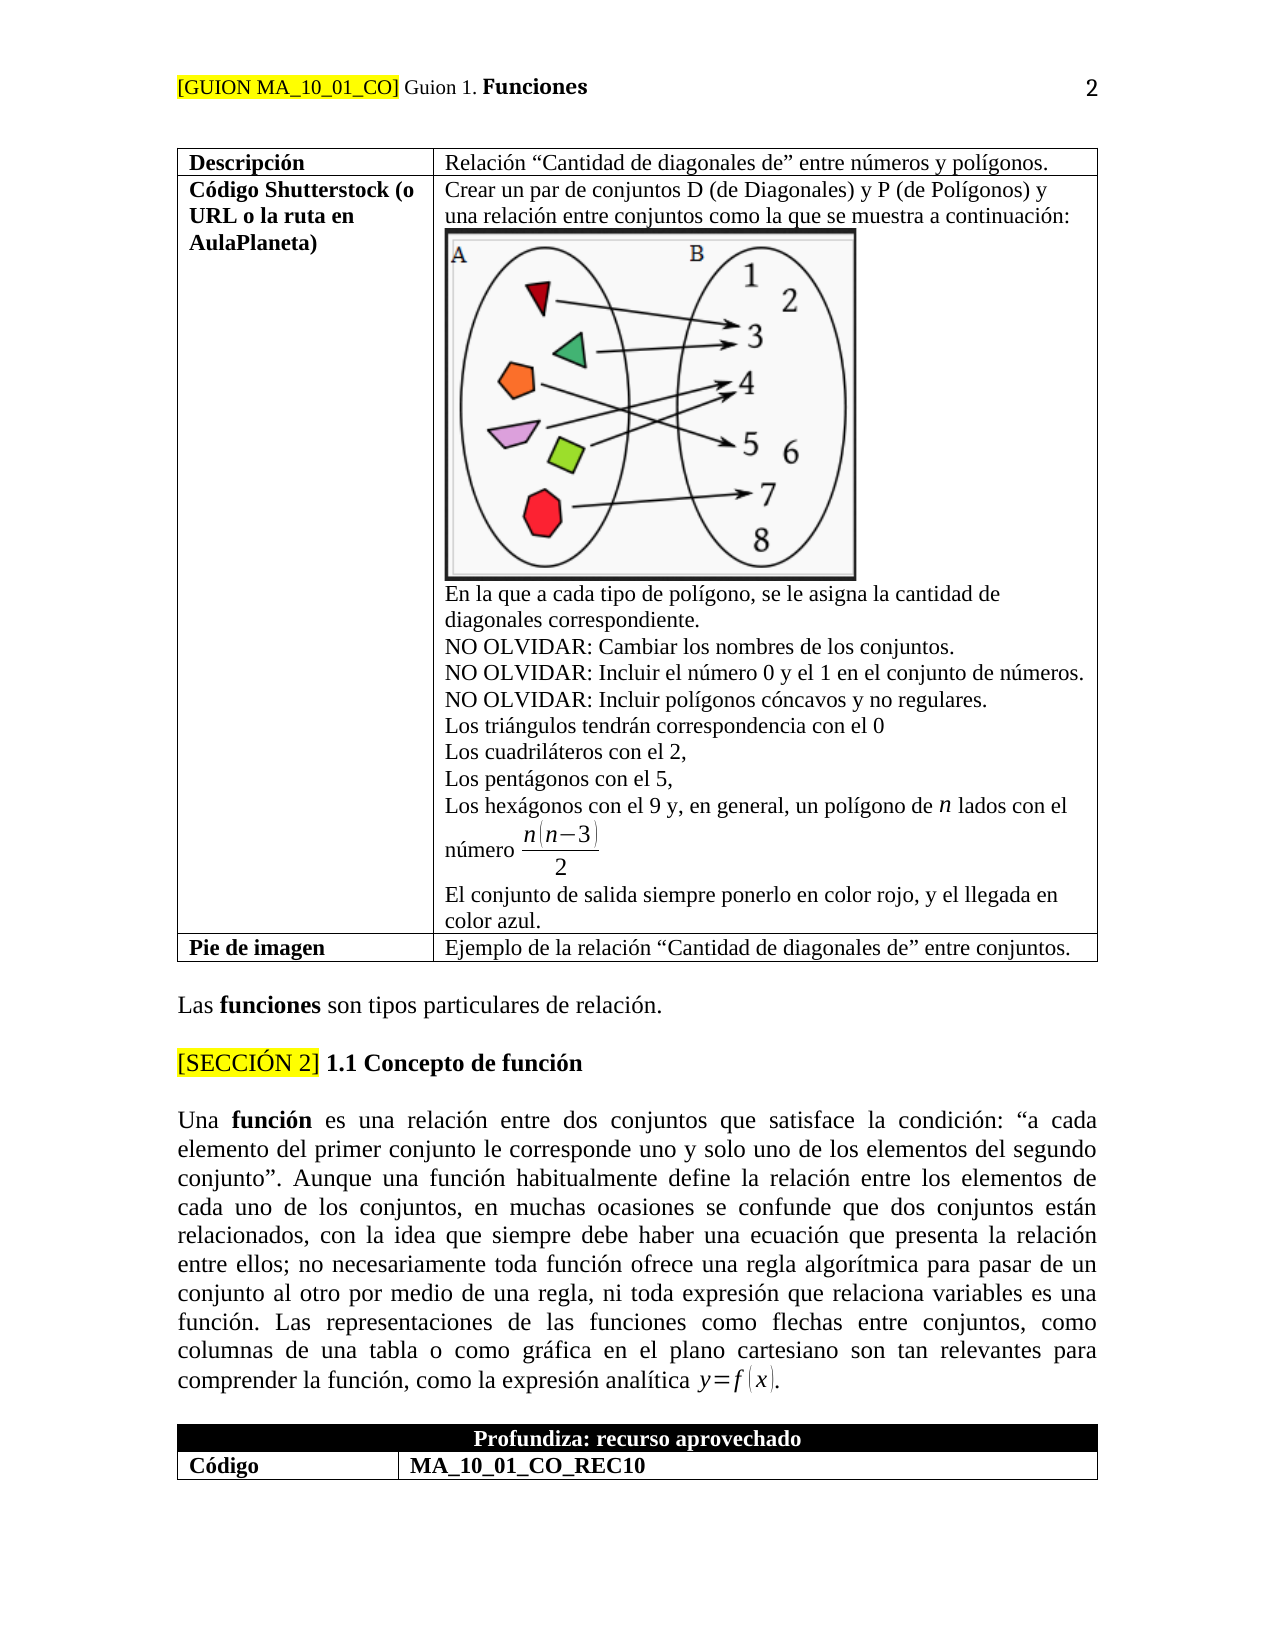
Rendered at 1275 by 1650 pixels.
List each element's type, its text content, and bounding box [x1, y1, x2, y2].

table_cell MA_10_01_CO_REC10 [399, 1452, 1097, 1478]
table_cell Ejemplo de la relación “Cantidad de diagonales de” entre conjuntos. [434, 934, 1097, 961]
text Las funciones son tipos particulares de relación. [177, 991, 1098, 1019]
table_cell Crear un par de conjuntos D (de Diagonales) y P (de Polígonos) y una relación entre conjuntos como la que se muestra a continuación: En la que a cada tipo de polígono, se le asigna la cantidad de diagonales correspondiente. NO OLVIDAR: Cambiar los nombres de los conjuntos. NO OLVIDAR: Incluir el número 0 y el 1 en el conjunto de números. NO OLVIDAR: Incluir polígonos cóncavos y no regulares. Los triángulos tendrán correspondencia con el 0 Los cuadriláteros con el 2, Los pentágonos con el 5, Los hexágonos con el 9 y, en general, un polígono de lados con el número El conjunto de salida siempre ponerlo en color rojo, y el llegada en color azul. [434, 176, 1097, 933]
table_cell Código [178, 1452, 398, 1478]
table_cell Relación “Cantidad de diagonales de” entre números y polígonos. [434, 149, 1097, 175]
text [SECCIÓN 2] 1.1 Concepto de función [319, 1048, 1098, 1077]
picture [444, 228, 857, 581]
table_header Profundiza: recurso aprovechado [178, 1425, 1097, 1451]
table_cell Descripción [178, 149, 433, 175]
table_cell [178, 176, 433, 933]
table_cell Pie de imagen [178, 934, 433, 961]
text Una función es una relación entre dos conjuntos que satisface la condición: “a cada elemento del primer conjunto le corresponde uno y solo uno de los elementos del segundo conjunto”. Aunque una función habitualmente define la relación entre los elementos de cada uno de los conjuntos, en muchas ocasiones se confunde que dos conjuntos están relacionados, con la idea que siempre debe haber una ecuación que presenta la relación entre ellos; no necesariamente toda función ofrece una regla algorítmica para pasar de un conjunto al otro por medio de una regla, ni toda expresión que relaciona variables es una función. Las representaciones de las funciones como flechas entre conjuntos, como columnas de una tabla o como gráfica en el plano cartesiano son tan relevantes para comprender la función, como la expresión analítica . [177, 1106, 1098, 1395]
